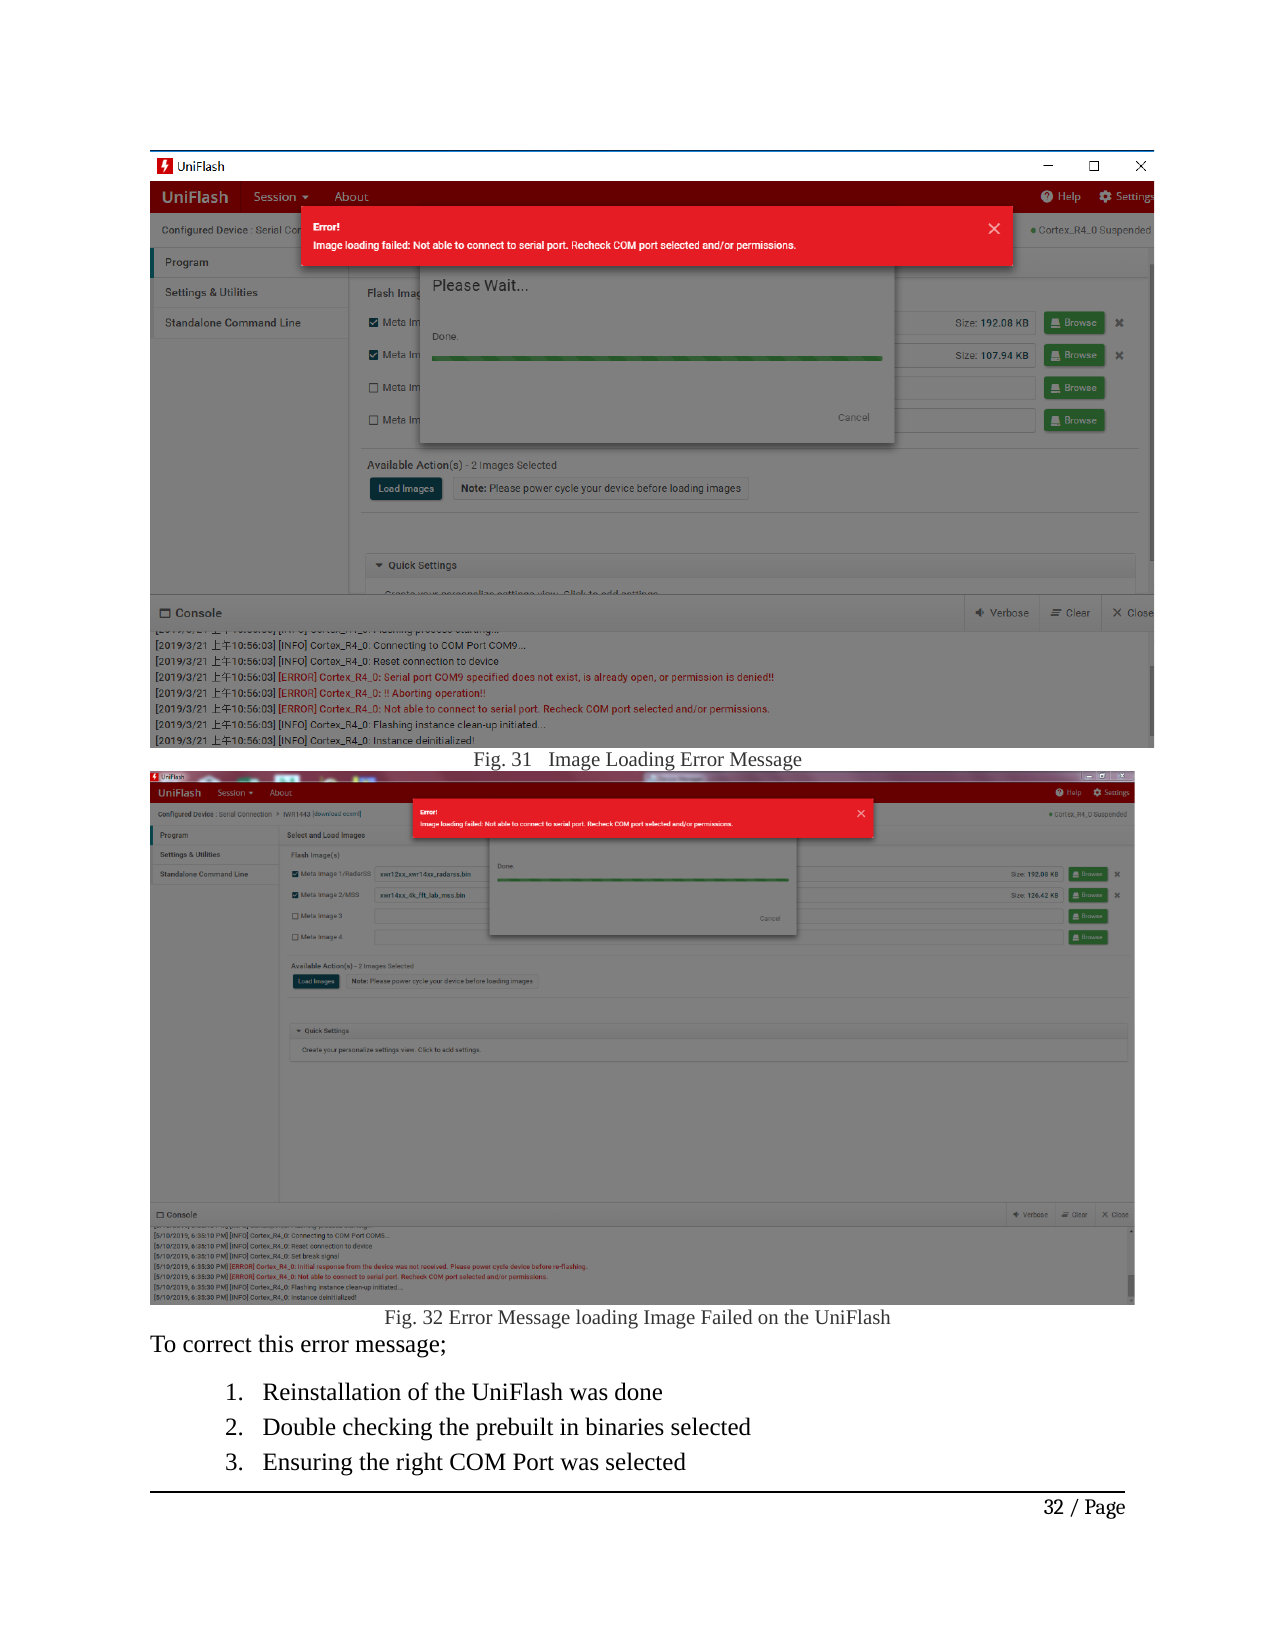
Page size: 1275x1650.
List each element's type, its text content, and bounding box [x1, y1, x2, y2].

picture [150, 771, 1135, 1305]
list Reinstallation of the UniFlash was done [225, 1377, 1125, 1406]
text Fig. 31 Image Loading Error Message [150, 748, 1125, 771]
picture [150, 150, 1155, 748]
text To correct this error message; [150, 1329, 1125, 1358]
list Double checking the prebuilt in binaries selected [225, 1412, 1125, 1441]
list Ensuring the right COM Port was selected [225, 1447, 1125, 1476]
text Fig. 32 Error Message loading Image Failed on the UniFlash [150, 1305, 1125, 1329]
